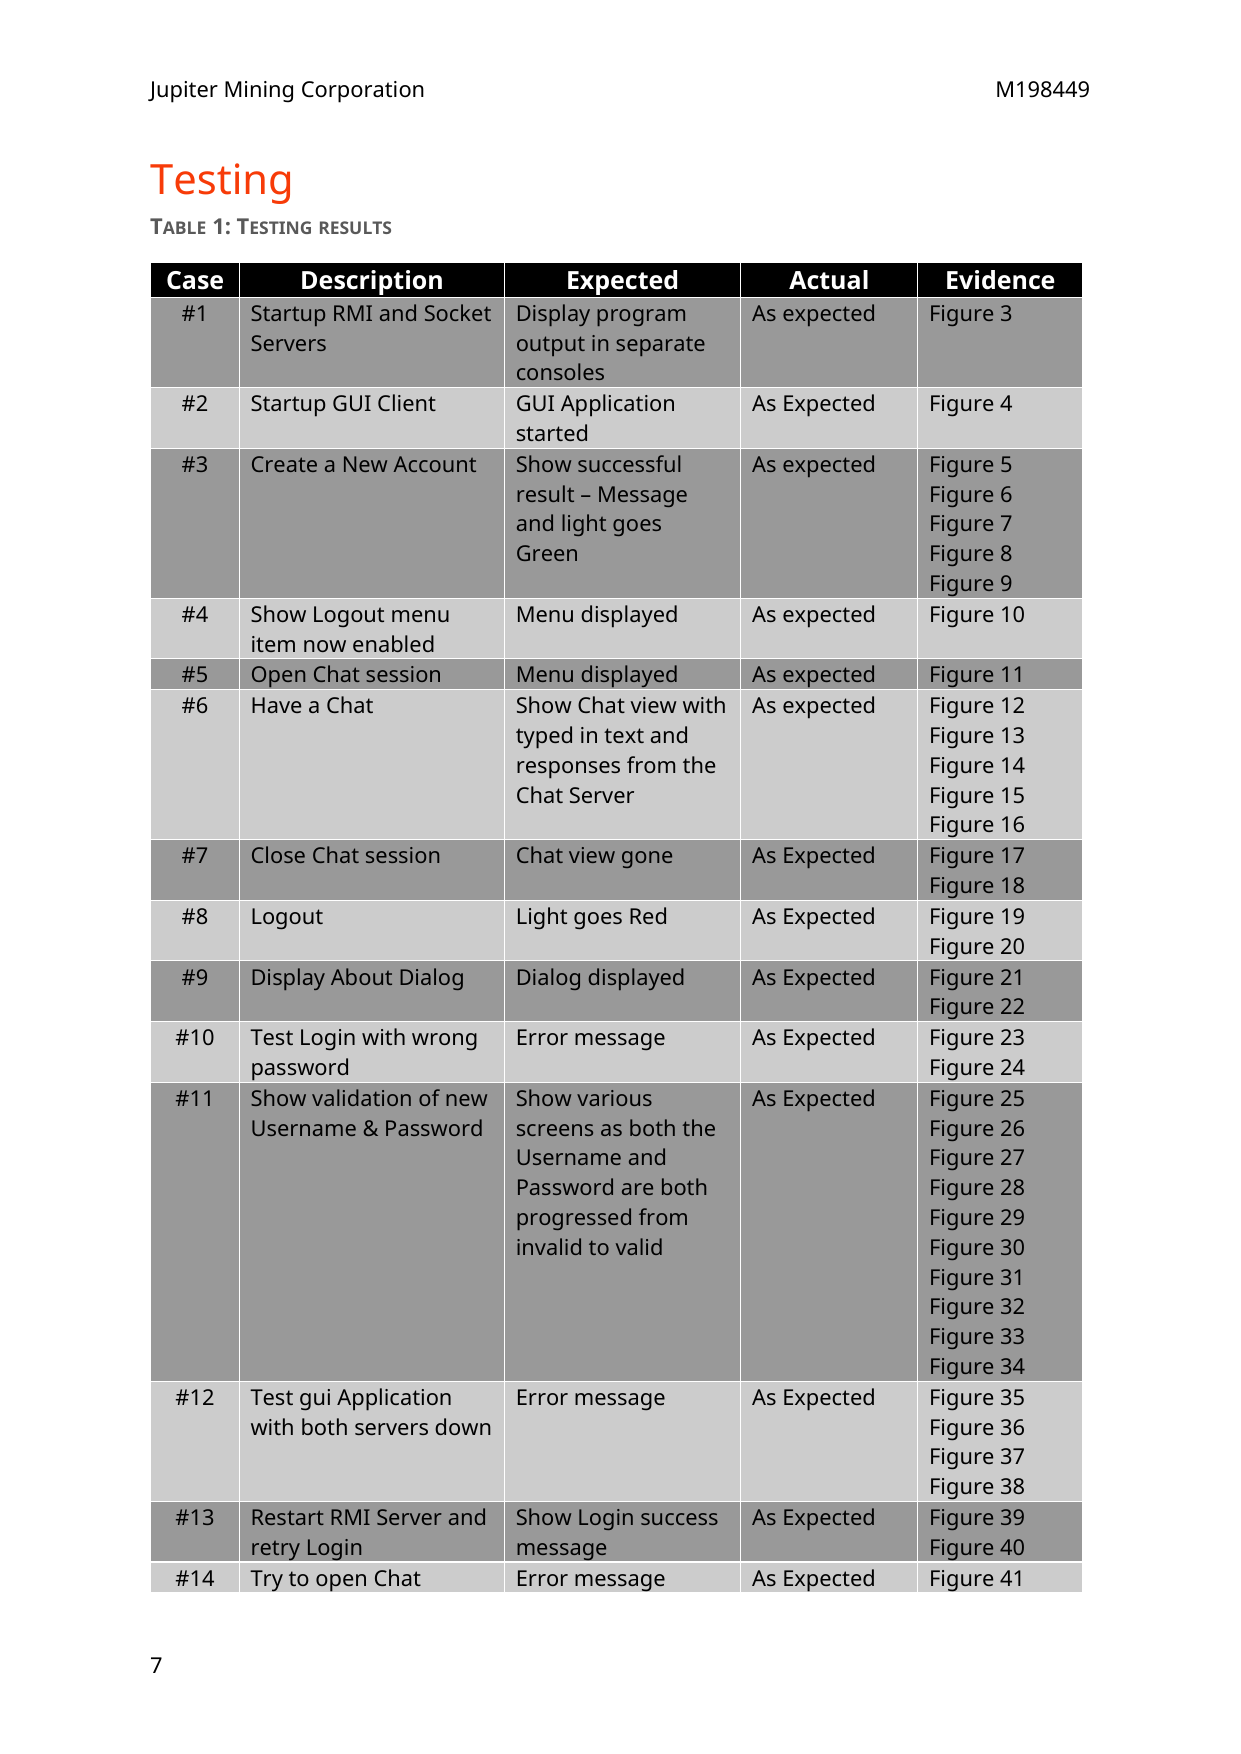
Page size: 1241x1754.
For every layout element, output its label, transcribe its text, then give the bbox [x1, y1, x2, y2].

table_cell As expected [741, 599, 917, 658]
table_cell #3 [151, 449, 239, 598]
table_cell As Expected [741, 840, 917, 900]
table_cell Figure 10 [918, 599, 1082, 658]
table_cell Show Chat view with typed in text and responses from the Chat Server [505, 690, 740, 839]
table_cell Figure 11 [918, 659, 1082, 689]
table_cell Figure 3 [918, 298, 1082, 387]
table_header Description [240, 263, 504, 297]
subtitle Testing [150, 150, 1090, 207]
table_cell Show Login success message [505, 1502, 740, 1561]
table_cell Display About Dialog [240, 961, 504, 1021]
table_cell Startup GUI Client [240, 388, 504, 448]
table_cell Figure 5 Figure 6 Figure 7 Figure 8 Figure 9 [918, 449, 1082, 598]
table_cell Show various screens as both the Username and Password are both progressed from invalid to valid [505, 1083, 740, 1381]
table_cell Chat view gone [505, 840, 740, 900]
table_cell Logout [240, 901, 504, 960]
table_cell Figure 41 [918, 1563, 1082, 1592]
table_cell As expected [741, 659, 917, 689]
table_cell Startup RMI and Socket Servers [240, 298, 504, 387]
table_cell #10 [151, 1022, 239, 1082]
table_cell As Expected [741, 1382, 917, 1501]
table_cell Error message [505, 1382, 740, 1501]
table_cell Test gui Application with both servers down [240, 1382, 504, 1501]
table_cell Figure 21 Figure 22 [918, 961, 1082, 1021]
table_cell #1 [151, 298, 239, 387]
table_header Case [151, 263, 239, 297]
table_cell #6 [151, 690, 239, 839]
table_cell Figure 39 Figure 40 [918, 1502, 1082, 1561]
table_cell Error message [505, 1022, 740, 1082]
table_header Evidence [918, 263, 1082, 297]
table_header Actual [741, 263, 917, 297]
table_cell Figure 23 Figure 24 [918, 1022, 1082, 1082]
table_cell Menu displayed [505, 599, 740, 658]
table_cell #12 [151, 1382, 239, 1501]
table_cell Have a Chat [240, 690, 504, 839]
table_cell As Expected [741, 1022, 917, 1082]
table_cell #4 [151, 599, 239, 658]
table_cell Display program output in separate consoles [505, 298, 740, 387]
table_cell Error message [505, 1563, 740, 1592]
table_cell Test Login with wrong password [240, 1022, 504, 1082]
table_cell #7 [151, 840, 239, 900]
table_cell Figure 4 [918, 388, 1082, 448]
table_cell Close Chat session [240, 840, 504, 900]
table_cell Figure 25 Figure 26 Figure 27 Figure 28 Figure 29 Figure 30 Figure 31 Figure 32 Figure 33 Figure 34 [918, 1083, 1082, 1381]
table_cell As Expected [741, 1502, 917, 1561]
table_cell #14 [151, 1563, 239, 1592]
table_cell As expected [741, 690, 917, 839]
table_cell As Expected [741, 961, 917, 1021]
table_cell GUI Application started [505, 388, 740, 448]
table_cell As Expected [741, 1083, 917, 1381]
table_cell As Expected [741, 901, 917, 960]
table_cell #13 [151, 1502, 239, 1561]
table_cell As Expected [741, 1563, 917, 1592]
table_cell Open Chat session [240, 659, 504, 689]
table_cell #5 [151, 659, 239, 689]
table_cell Figure 12 Figure 13 Figure 14 Figure 15 Figure 16 [918, 690, 1082, 839]
table_cell #2 [151, 388, 239, 448]
table_cell Menu displayed [505, 659, 740, 689]
text Table 1: Testing results [150, 211, 1090, 241]
table_cell #11 [151, 1083, 239, 1381]
table_cell Figure 19 Figure 20 [918, 901, 1082, 960]
table_cell #9 [151, 961, 239, 1021]
table_cell Show successful result – Message and light goes Green [505, 449, 740, 598]
table_cell Light goes Red [505, 901, 740, 960]
table_cell Figure 35 Figure 36 Figure 37 Figure 38 [918, 1382, 1082, 1501]
table_cell Figure 17 Figure 18 [918, 840, 1082, 900]
table_cell As expected [741, 298, 917, 387]
table_cell As expected [741, 449, 917, 598]
table_cell Restart RMI Server and retry Login [240, 1502, 504, 1561]
table_cell As Expected [741, 388, 917, 448]
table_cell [240, 1563, 504, 1592]
table_cell Show Logout menu item now enabled [240, 599, 504, 658]
table_cell Show validation of new Username & Password [240, 1083, 504, 1381]
table_cell Dialog displayed [505, 961, 740, 1021]
table_header Expected [505, 263, 740, 297]
table_cell Create a New Account [240, 449, 504, 598]
table_cell #8 [151, 901, 239, 960]
